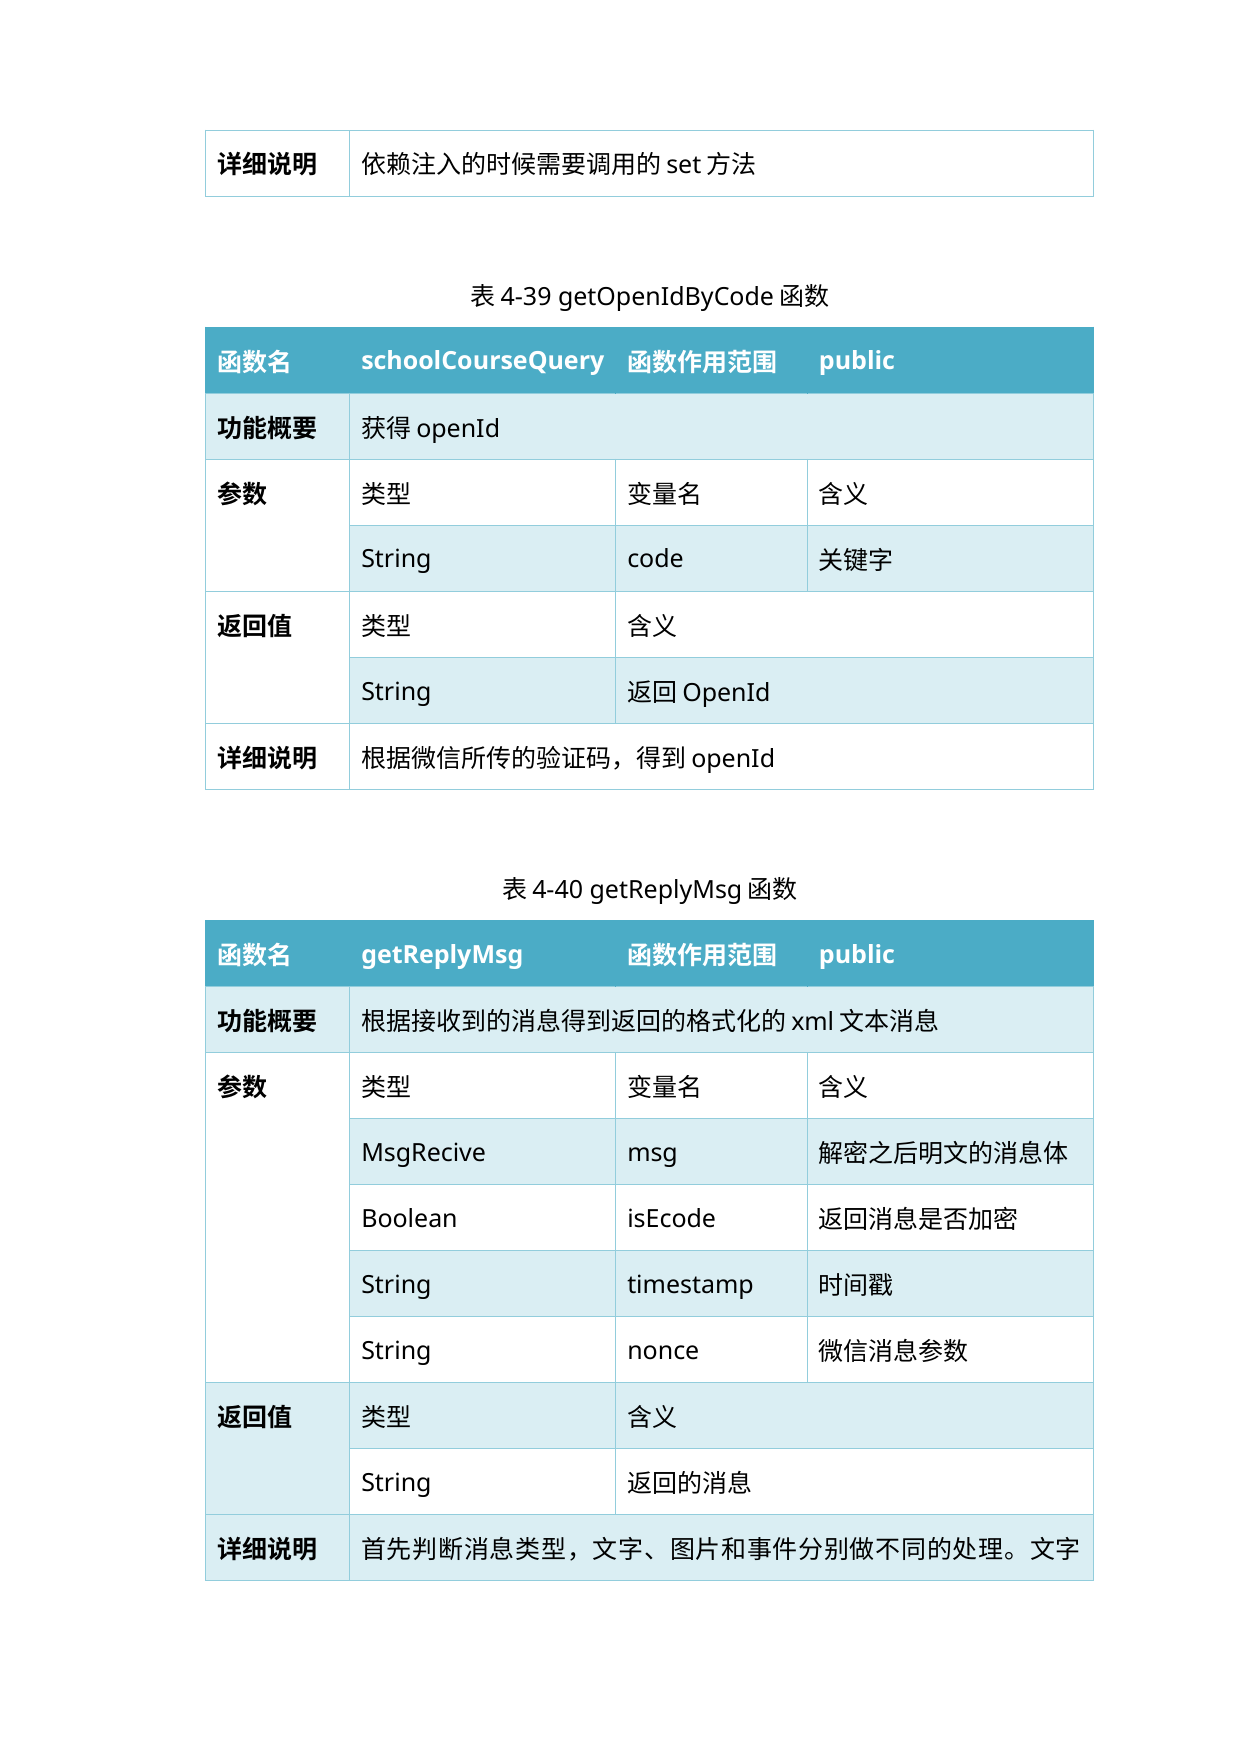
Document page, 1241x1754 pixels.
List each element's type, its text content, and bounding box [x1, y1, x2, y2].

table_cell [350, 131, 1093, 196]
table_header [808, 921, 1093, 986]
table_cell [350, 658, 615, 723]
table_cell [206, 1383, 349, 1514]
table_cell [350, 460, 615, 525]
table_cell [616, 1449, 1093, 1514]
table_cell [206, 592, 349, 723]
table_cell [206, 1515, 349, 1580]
text 表4-40 getReplyMsg函数 [177, 855, 1122, 920]
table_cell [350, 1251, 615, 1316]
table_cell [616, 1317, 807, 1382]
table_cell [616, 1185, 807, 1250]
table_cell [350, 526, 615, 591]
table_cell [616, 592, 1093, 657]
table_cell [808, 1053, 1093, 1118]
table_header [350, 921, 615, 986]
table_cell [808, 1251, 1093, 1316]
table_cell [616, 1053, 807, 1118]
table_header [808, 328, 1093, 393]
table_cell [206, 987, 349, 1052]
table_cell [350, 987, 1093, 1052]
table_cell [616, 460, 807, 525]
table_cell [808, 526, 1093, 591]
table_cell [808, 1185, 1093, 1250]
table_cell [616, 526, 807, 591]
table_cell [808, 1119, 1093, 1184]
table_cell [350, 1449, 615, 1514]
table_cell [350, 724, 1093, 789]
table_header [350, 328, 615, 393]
text 表4-39 getOpenIdByCode函数 [177, 262, 1122, 327]
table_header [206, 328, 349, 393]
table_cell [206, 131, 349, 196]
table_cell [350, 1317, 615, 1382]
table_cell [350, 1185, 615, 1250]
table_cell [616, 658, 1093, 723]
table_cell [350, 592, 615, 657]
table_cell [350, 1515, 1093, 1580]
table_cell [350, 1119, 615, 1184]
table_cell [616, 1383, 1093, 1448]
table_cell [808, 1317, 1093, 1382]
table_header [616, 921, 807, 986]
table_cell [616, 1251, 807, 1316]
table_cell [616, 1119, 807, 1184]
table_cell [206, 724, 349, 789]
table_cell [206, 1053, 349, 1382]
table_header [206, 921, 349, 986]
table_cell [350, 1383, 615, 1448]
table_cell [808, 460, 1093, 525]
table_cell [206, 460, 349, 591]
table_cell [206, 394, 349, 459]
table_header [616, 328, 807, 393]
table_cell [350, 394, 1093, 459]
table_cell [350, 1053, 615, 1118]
